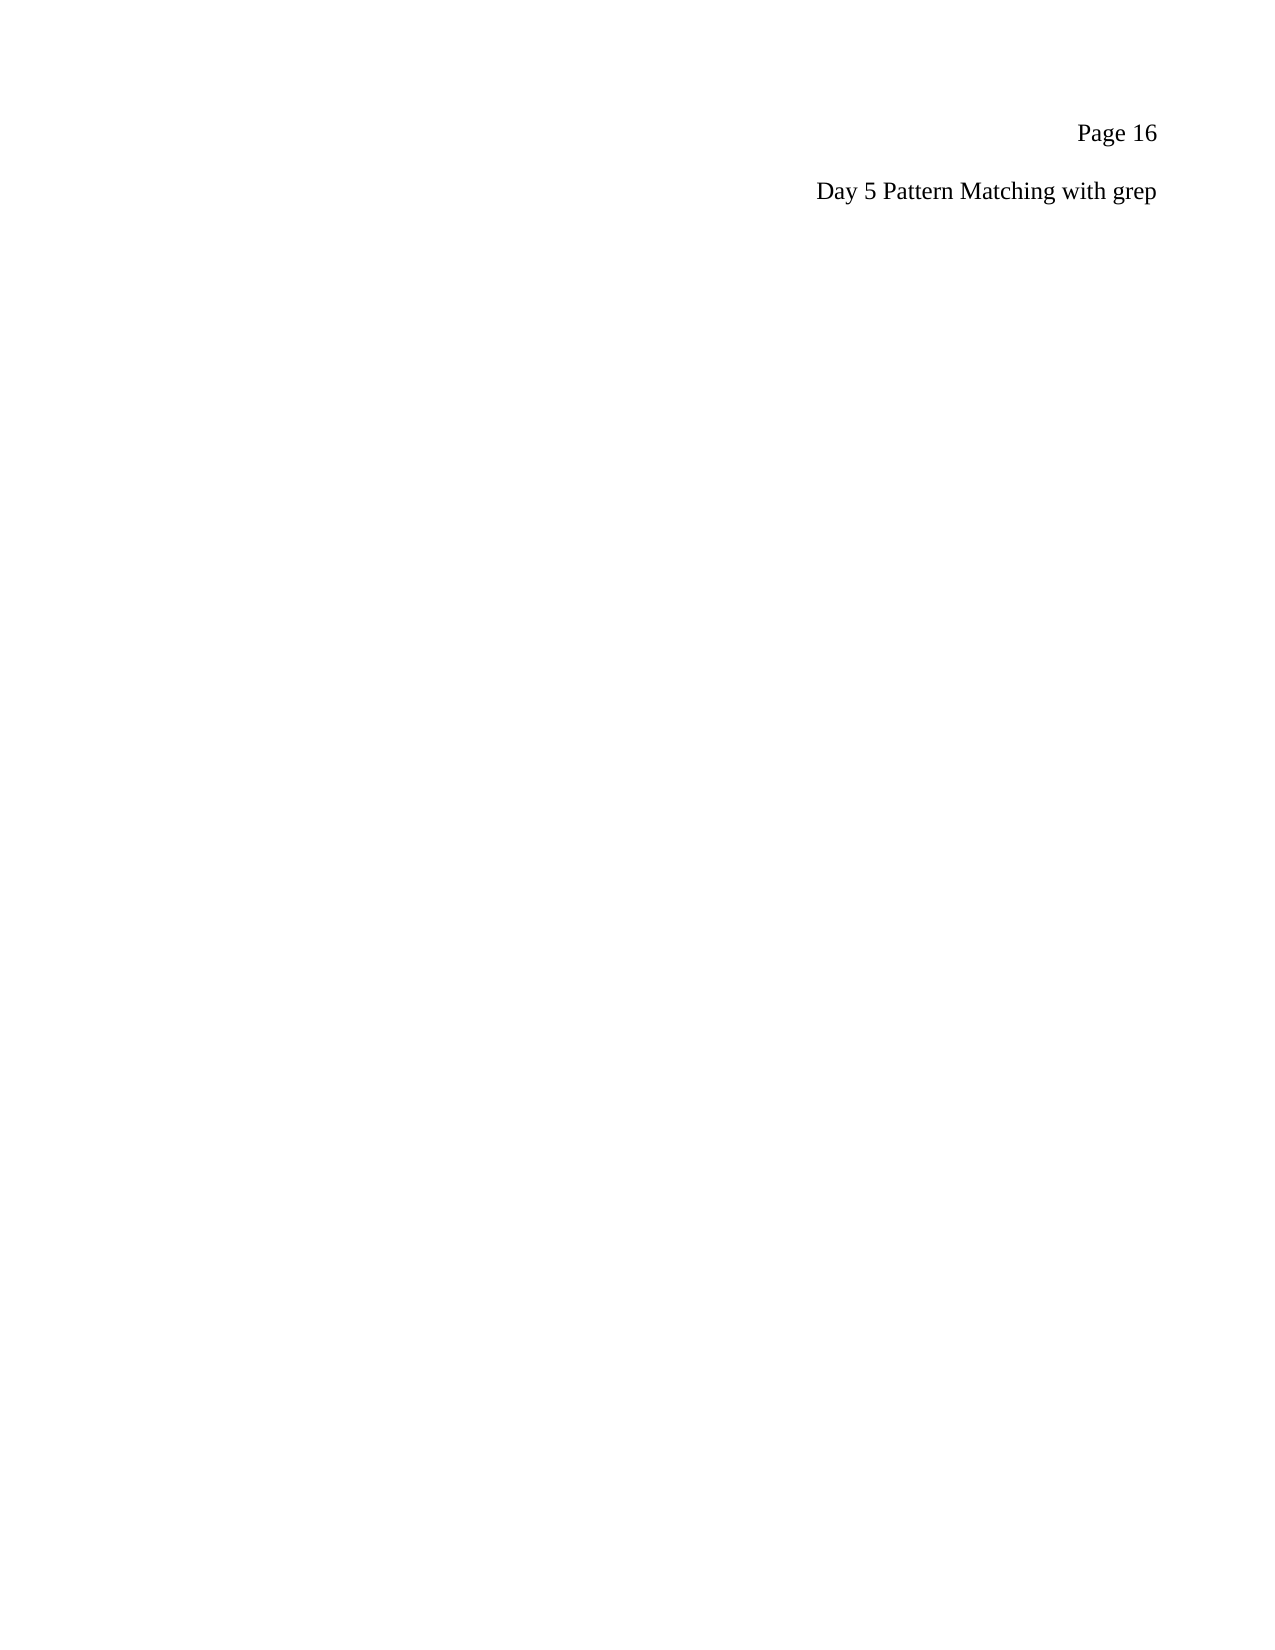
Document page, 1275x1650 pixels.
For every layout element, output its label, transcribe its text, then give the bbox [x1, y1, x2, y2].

text Day 5 Pattern Matching with grep [118, 176, 1157, 205]
